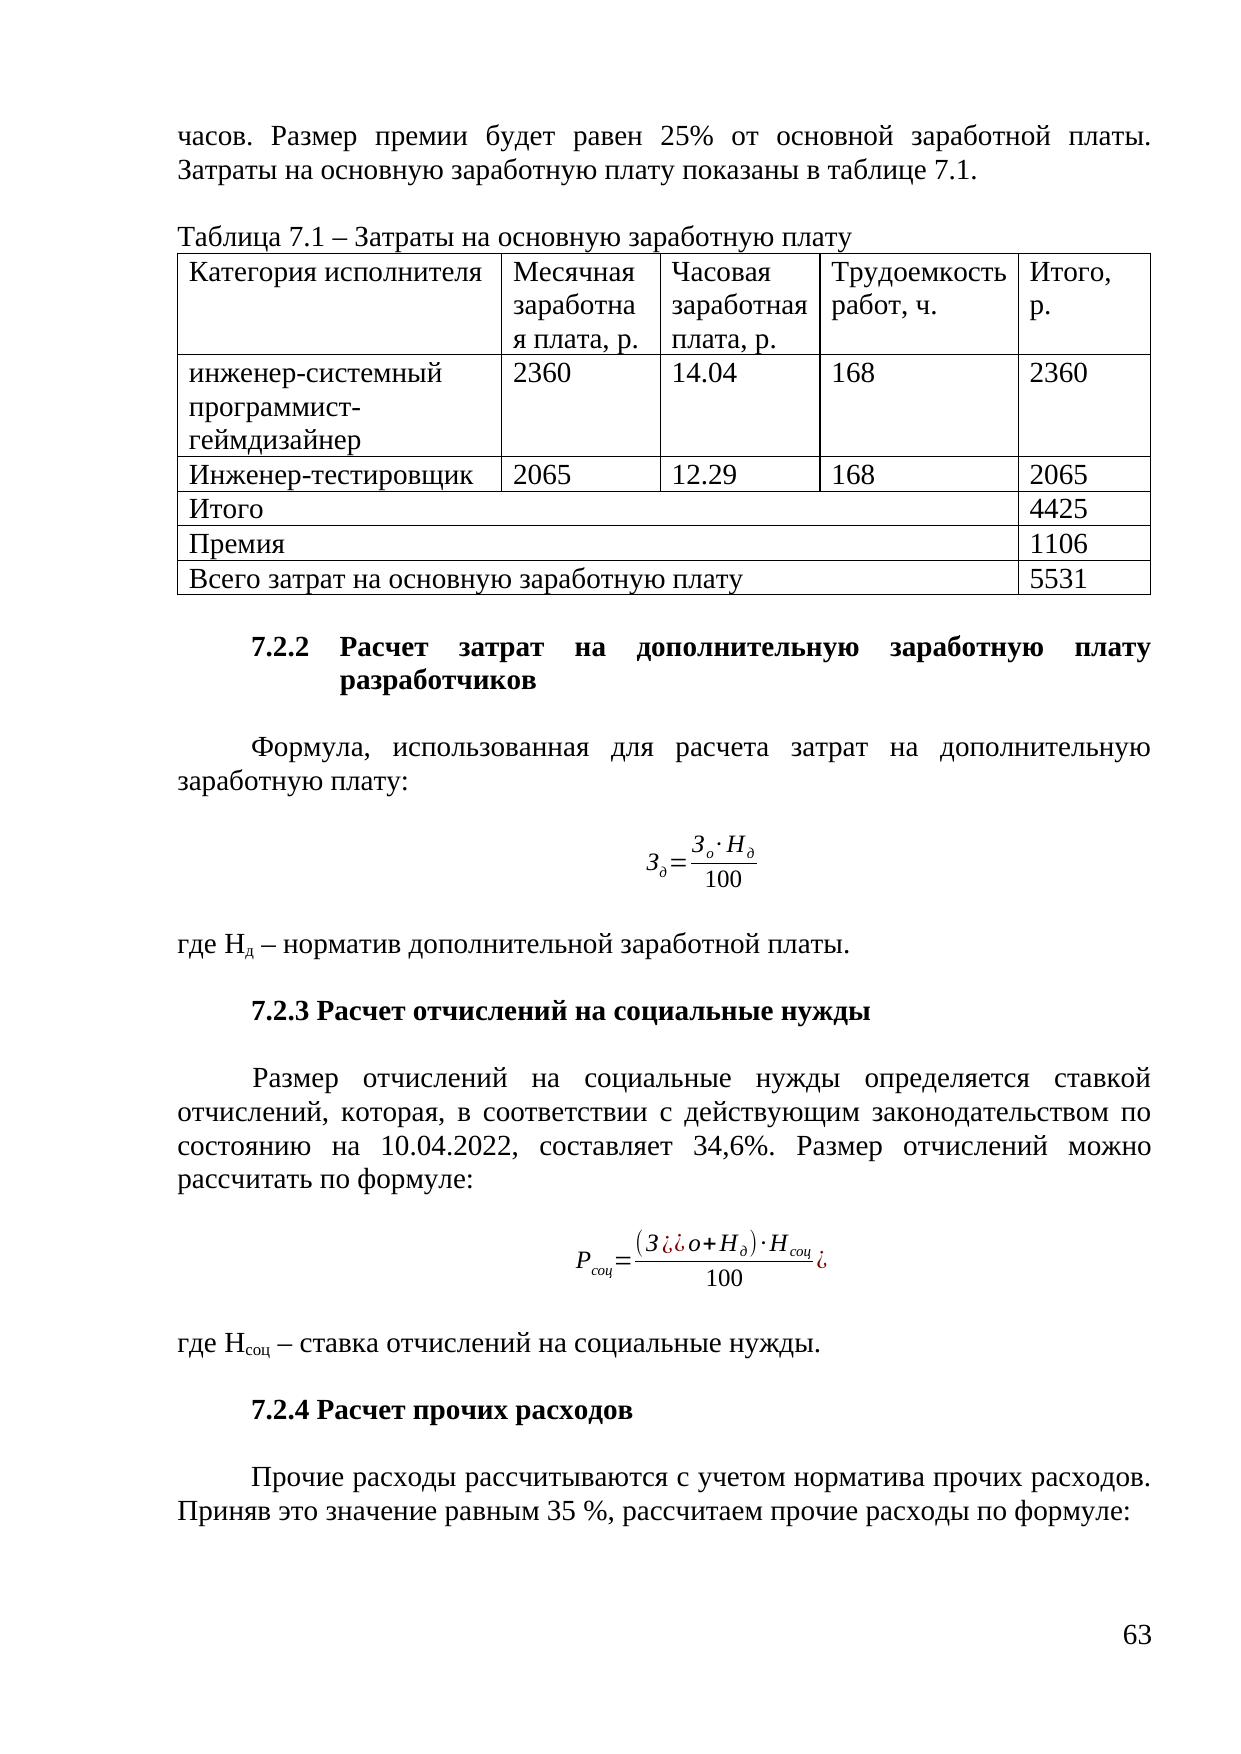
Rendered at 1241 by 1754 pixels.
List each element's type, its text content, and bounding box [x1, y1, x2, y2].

table_cell 1106 [1019, 526, 1150, 560]
table_cell 168 [821, 457, 1018, 491]
text Размер отчислений на социальные нужды определяется ставкой отчислений, которая, в соответствии с действующим законодательством по состоянию на 10.04.2022, составляет 34,6%. Размер отчислений можно рассчитать по формуле: [177, 1061, 1152, 1195]
text где Нд – норматив дополнительной заработной платы. [177, 926, 1152, 960]
text Таблица 7.1 – Затраты на основную заработную плату [177, 219, 1152, 253]
table_cell 5531 [1019, 561, 1150, 594]
table_cell 2360 [502, 355, 660, 456]
table_cell Инженер-тестировщик [178, 457, 501, 491]
table_cell 2065 [1019, 457, 1150, 491]
text 7.2.4 Расчет прочих расходов [177, 1392, 1152, 1426]
text Формула, использованная для расчета затрат на дополнительную заработную плату: [177, 729, 1152, 797]
text Прочие расходы рассчитываются с учетом норматива прочих расходов. Приняв это значение равным 35 %, рассчитаем прочие расходы по формуле: [177, 1459, 1152, 1526]
table_header Трудоемкость работ, ч. [821, 254, 1018, 354]
table_cell 2360 [1019, 355, 1150, 456]
table_cell 2065 [502, 457, 660, 491]
table_cell 14.04 [661, 355, 819, 456]
table_cell 12.29 [661, 457, 819, 491]
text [177, 118, 1152, 186]
table_header Часовая заработная плата, р. [661, 254, 819, 354]
table_header Категория исполнителя [178, 254, 501, 354]
table_cell Всего затрат на основную заработную плату [178, 561, 1018, 594]
table_cell 4425 [1019, 492, 1150, 525]
text 7.2.2 Расчет затрат на дополнительную заработную плату разработчиков [251, 629, 1152, 696]
table_cell Премия [178, 526, 1018, 560]
table_cell инженер-системный программист-геймдизайнер [178, 355, 501, 456]
text 7.2.3 Расчет отчислений на социальные нужды [177, 993, 1152, 1027]
table_header Месячная заработная плата, р. [502, 254, 660, 354]
table_cell 168 [821, 355, 1018, 456]
text где Нсоц – ставка отчислений на социальные нужды. [177, 1325, 1152, 1359]
table_header Итого, р. [1019, 254, 1150, 354]
table_cell Итого [178, 492, 1018, 525]
